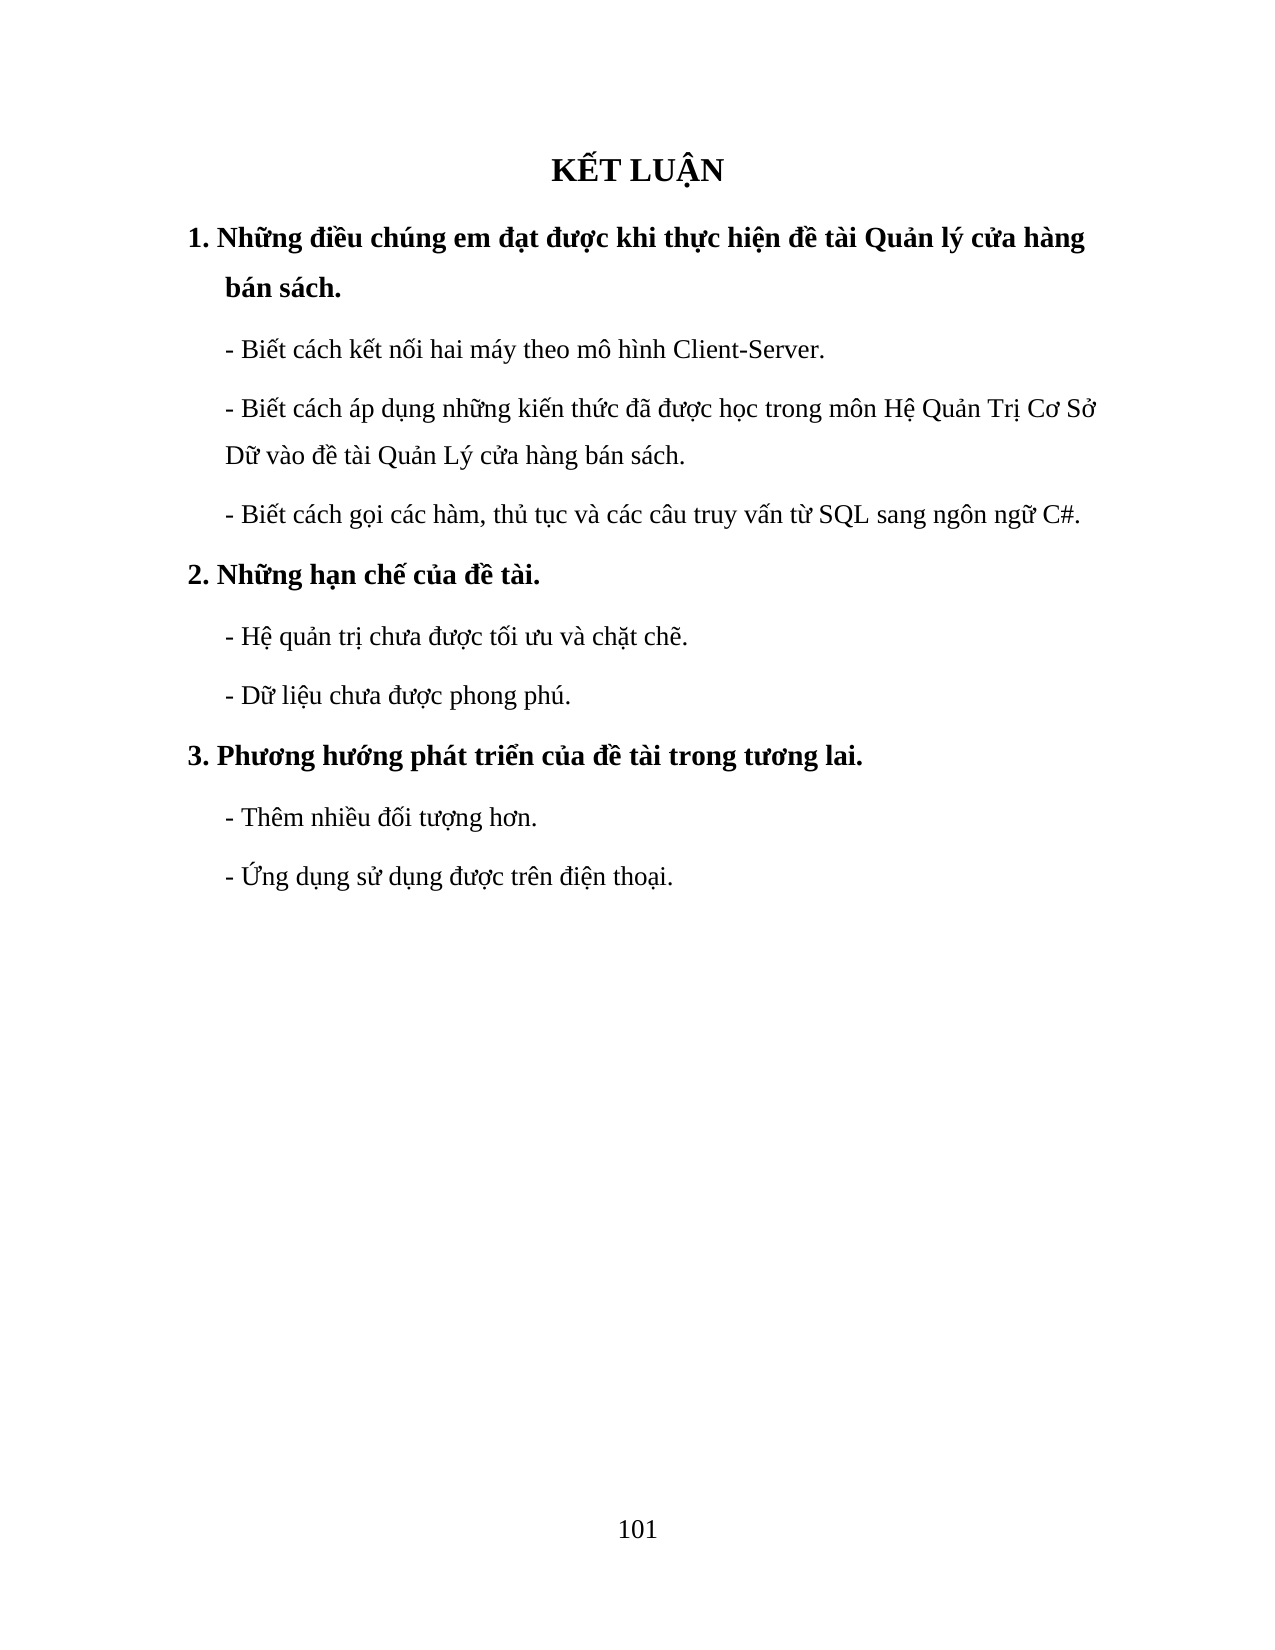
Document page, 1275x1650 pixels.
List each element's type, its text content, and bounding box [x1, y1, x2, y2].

text - Hệ quản trị chưa được tối ưu và chặt chẽ. [150, 620, 1125, 651]
subtitle 1. Những điều chúng em đạt được khi thực hiện đề tài Quản lý cửa hàng bán sách. [187, 220, 1125, 304]
text - Ứng dụng sử dụng được trên điện thoại. [150, 860, 1125, 892]
subtitle KẾT LUẬN [150, 150, 1125, 188]
text - Dữ liệu chưa được phong phú. [150, 679, 1125, 710]
subtitle 2. Những hạn chế của đề tài. [187, 557, 1125, 591]
text - Biết cách áp dụng những kiến thức đã được học trong môn Hệ Quản Trị Cơ Sở Dữ vào đề tài Quản Lý cửa hàng bán sách. [225, 392, 1125, 470]
text - Biết cách gọi các hàm, thủ tục và các câu truy vấn từ SQL sang ngôn ngữ C#. [225, 498, 1125, 529]
text - Thêm nhiều đối tượng hơn. [150, 801, 1125, 832]
subtitle 3. Phương hướng phát triển của đề tài trong tương lai. [187, 738, 1125, 772]
text - Biết cách kết nối hai máy theo mô hình Client-Server. [150, 333, 1125, 364]
